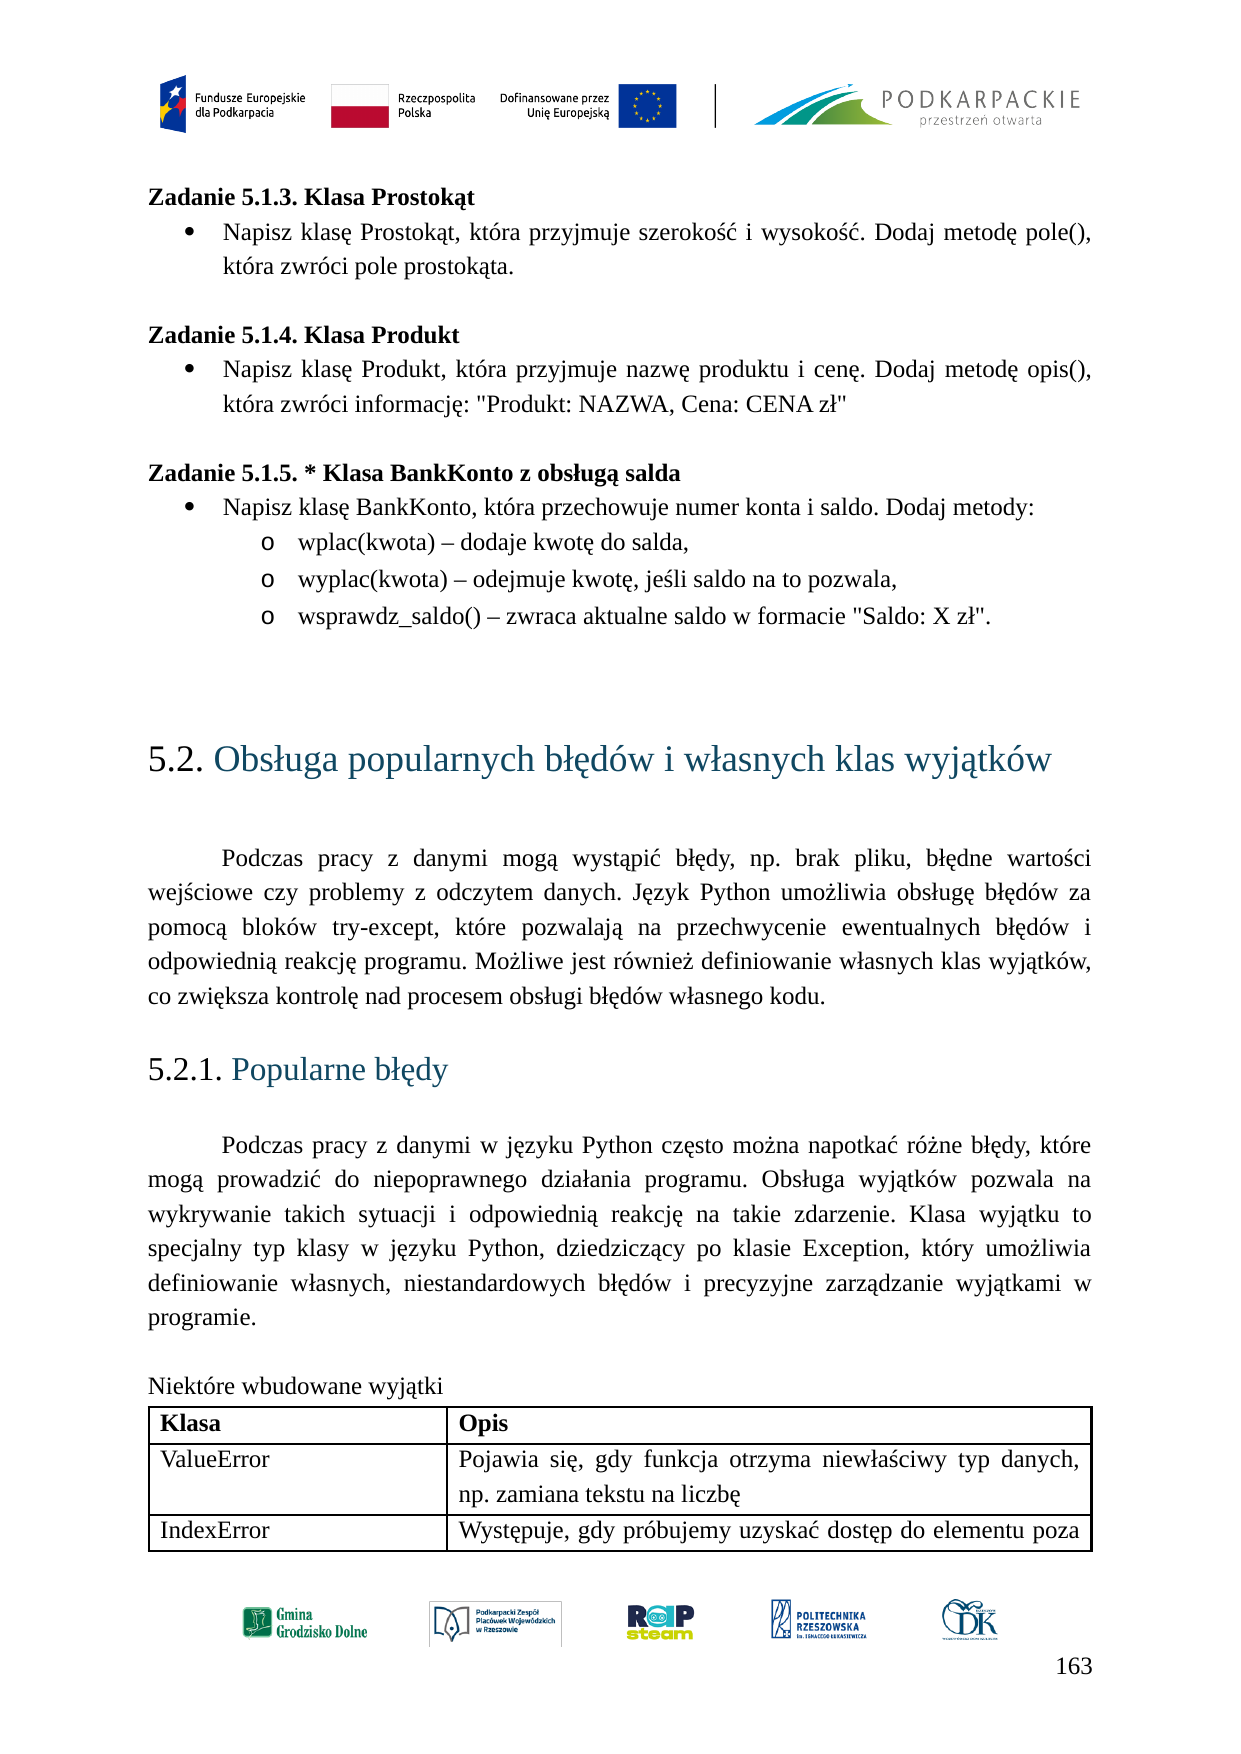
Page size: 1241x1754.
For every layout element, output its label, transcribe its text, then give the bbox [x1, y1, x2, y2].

subtitle Obsługa popularnych błędów i własnych klas wyjątków [148, 736, 1092, 779]
list Napisz klasę Produkt, która przyjmuje nazwę produktu i cenę. Dodaj metodę opis(), która zwróci informację: "Produkt: NAZWA, Cena: CENA zł" [185, 354, 1092, 418]
text Zadanie 5.1.5. * Klasa BankKonto z obsługą salda [148, 458, 1092, 487]
table_cell IndexError [150, 1516, 446, 1550]
table_cell Występuje, gdy próbujemy uzyskać dostęp do elementu poza zakresem listy [448, 1516, 1090, 1550]
table_header Opis [448, 1408, 1090, 1442]
picture [242, 1585, 998, 1652]
list Napisz klasę BankKonto, która przechowuje numer konta i saldo. Dodaj metody: [185, 492, 1092, 521]
picture [147, 60, 1093, 148]
list Napisz klasę Prostokąt, która przyjmuje szerokość i wysokość. Dodaj metodę pole(), która zwróci pole prostokąta. [185, 217, 1092, 280]
text Podczas pracy z danymi w języku Python często można napotkać różne błędy, które mogą prowadzić do niepoprawnego działania programu. Obsługa wyjątków pozwala na wykrywanie takich sytuacji i odpowiednią reakcję na takie zdarzenie. Klasa wyjątku to specjalny typ klasy w języku Python, dziedziczący po klasie Exception, który umożliwia definiowanie własnych, niestandardowych błędów i precyzyjne zarządzanie wyjątkami w programie. [148, 1130, 1092, 1331]
list wplac(kwota) – dodaje kwotę do salda, [260, 527, 1092, 558]
table_header Klasa [150, 1408, 446, 1442]
text Niektóre wbudowane wyjątki [148, 1371, 1092, 1400]
text Podczas pracy z danymi mogą wystąpić błędy, np. brak pliku, błędne wartości wejściowe czy problemy z odczytem danych. Język Python umożliwia obsługę błędów za pomocą bloków try-except, które pozwalają na przechwycenie ewentualnych błędów i odpowiednią reakcję programu. Możliwe jest również definiowanie własnych klas wyjątków, co zwiększa kontrolę nad procesem obsługi błędów własnego kodu. [148, 843, 1092, 1009]
subtitle Popularne błędy [148, 1050, 1092, 1088]
text Zadanie 5.1.3. Klasa Prostokąt [148, 182, 1092, 211]
table_cell Pojawia się, gdy funkcja otrzyma niewłaściwy typ danych, np. zamiana tekstu na liczbę [448, 1445, 1090, 1513]
text Zadanie 5.1.4. Klasa Produkt [148, 320, 1092, 349]
list wsprawdz_saldo() – zwraca aktualne saldo w formacie "Saldo: X zł". [260, 601, 1092, 632]
list wyplac(kwota) – odejmuje kwotę, jeśli saldo na to pozwala, [260, 564, 1092, 595]
table_cell ValueError [150, 1445, 446, 1513]
